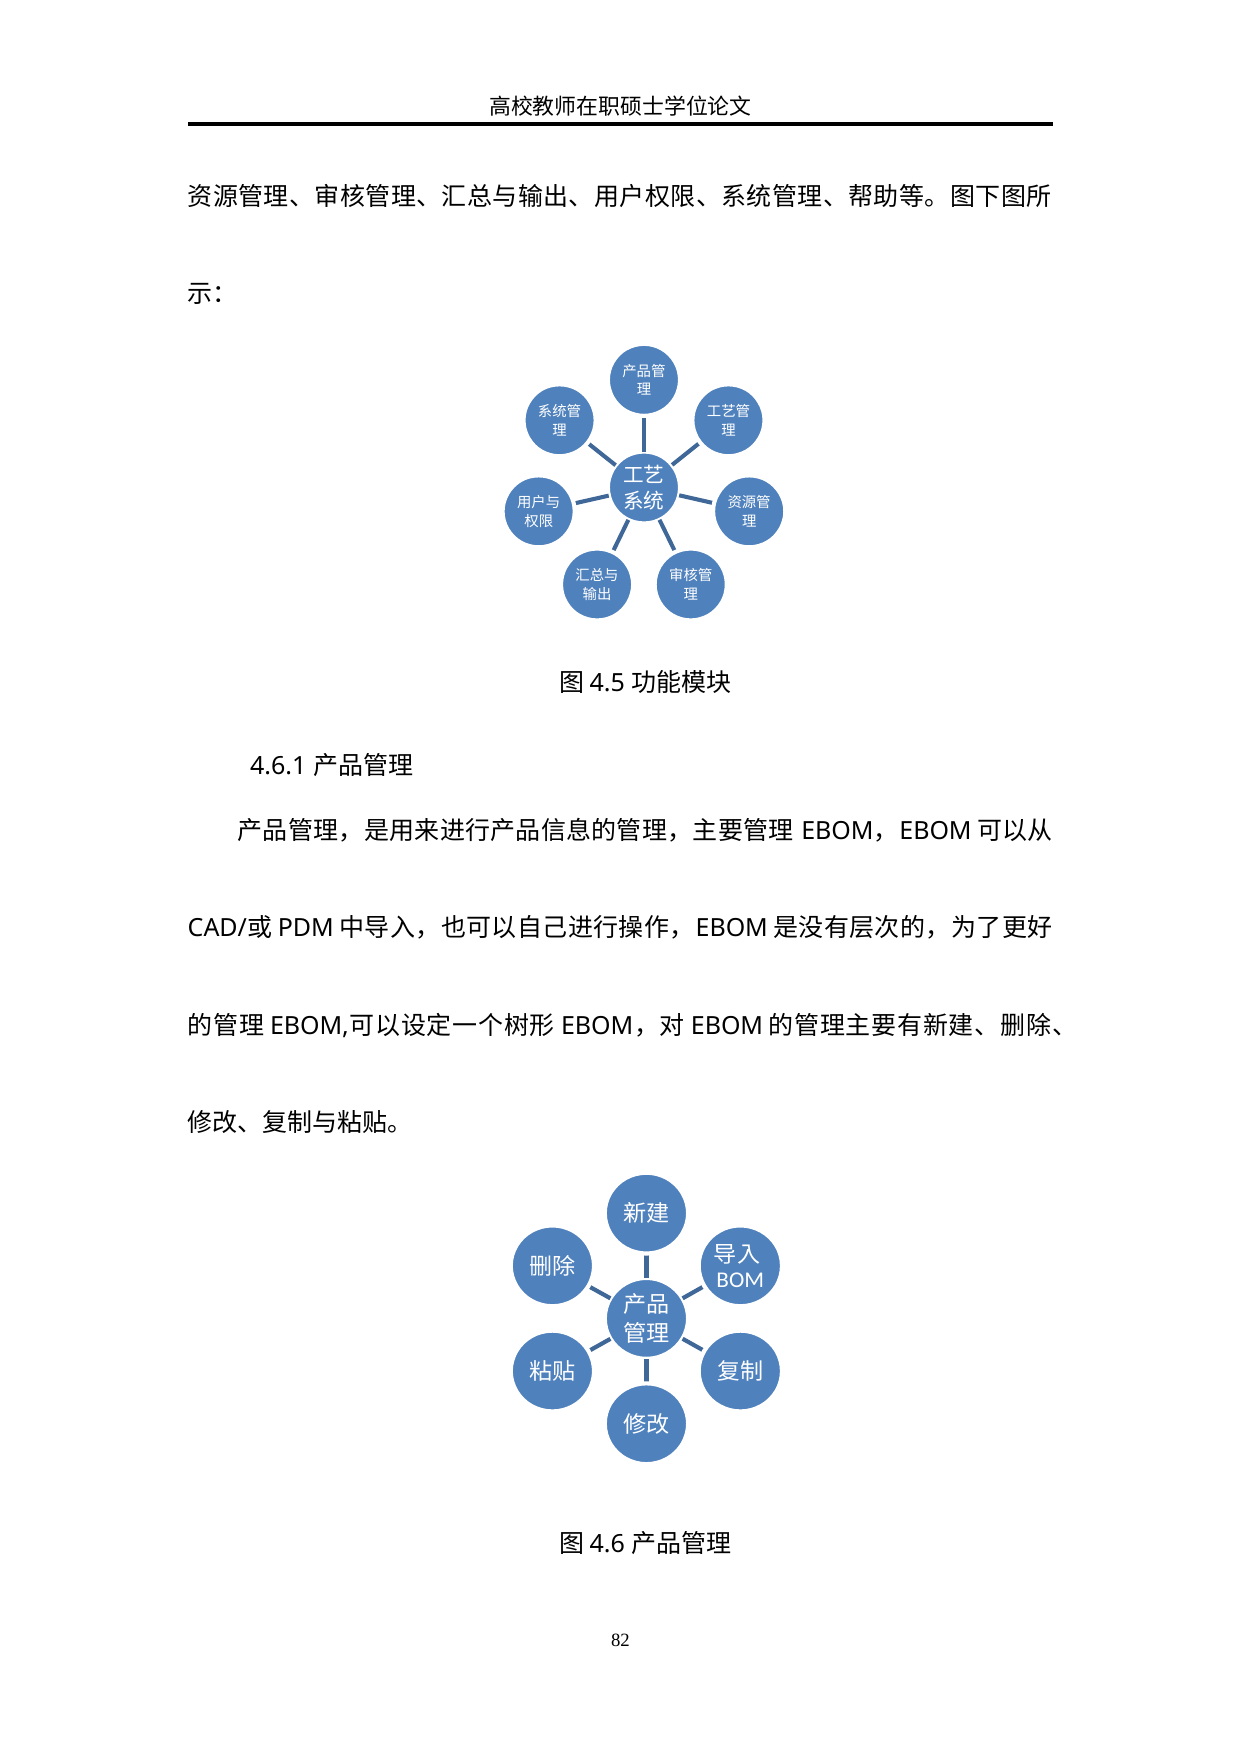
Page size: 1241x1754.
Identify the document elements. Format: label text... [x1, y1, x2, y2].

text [187, 162, 1053, 324]
text 4.6.1 产品管理 [250, 731, 1053, 796]
text 产品管理，是用来进行产品信息的管理，主要管理EBOM，EBOM可以从CAD/或PDM中导入，也可以自己进行操作，EBOM是没有层次的，为了更好的管理EBOM,可以设定一个树形EBOM，对EBOM的管理主要有新建、删除、修改、复制与粘贴。 [187, 796, 1053, 1153]
text 图4.5 功能模块 [187, 648, 1053, 713]
text 图4.6 产品管理 [187, 1509, 1053, 1574]
